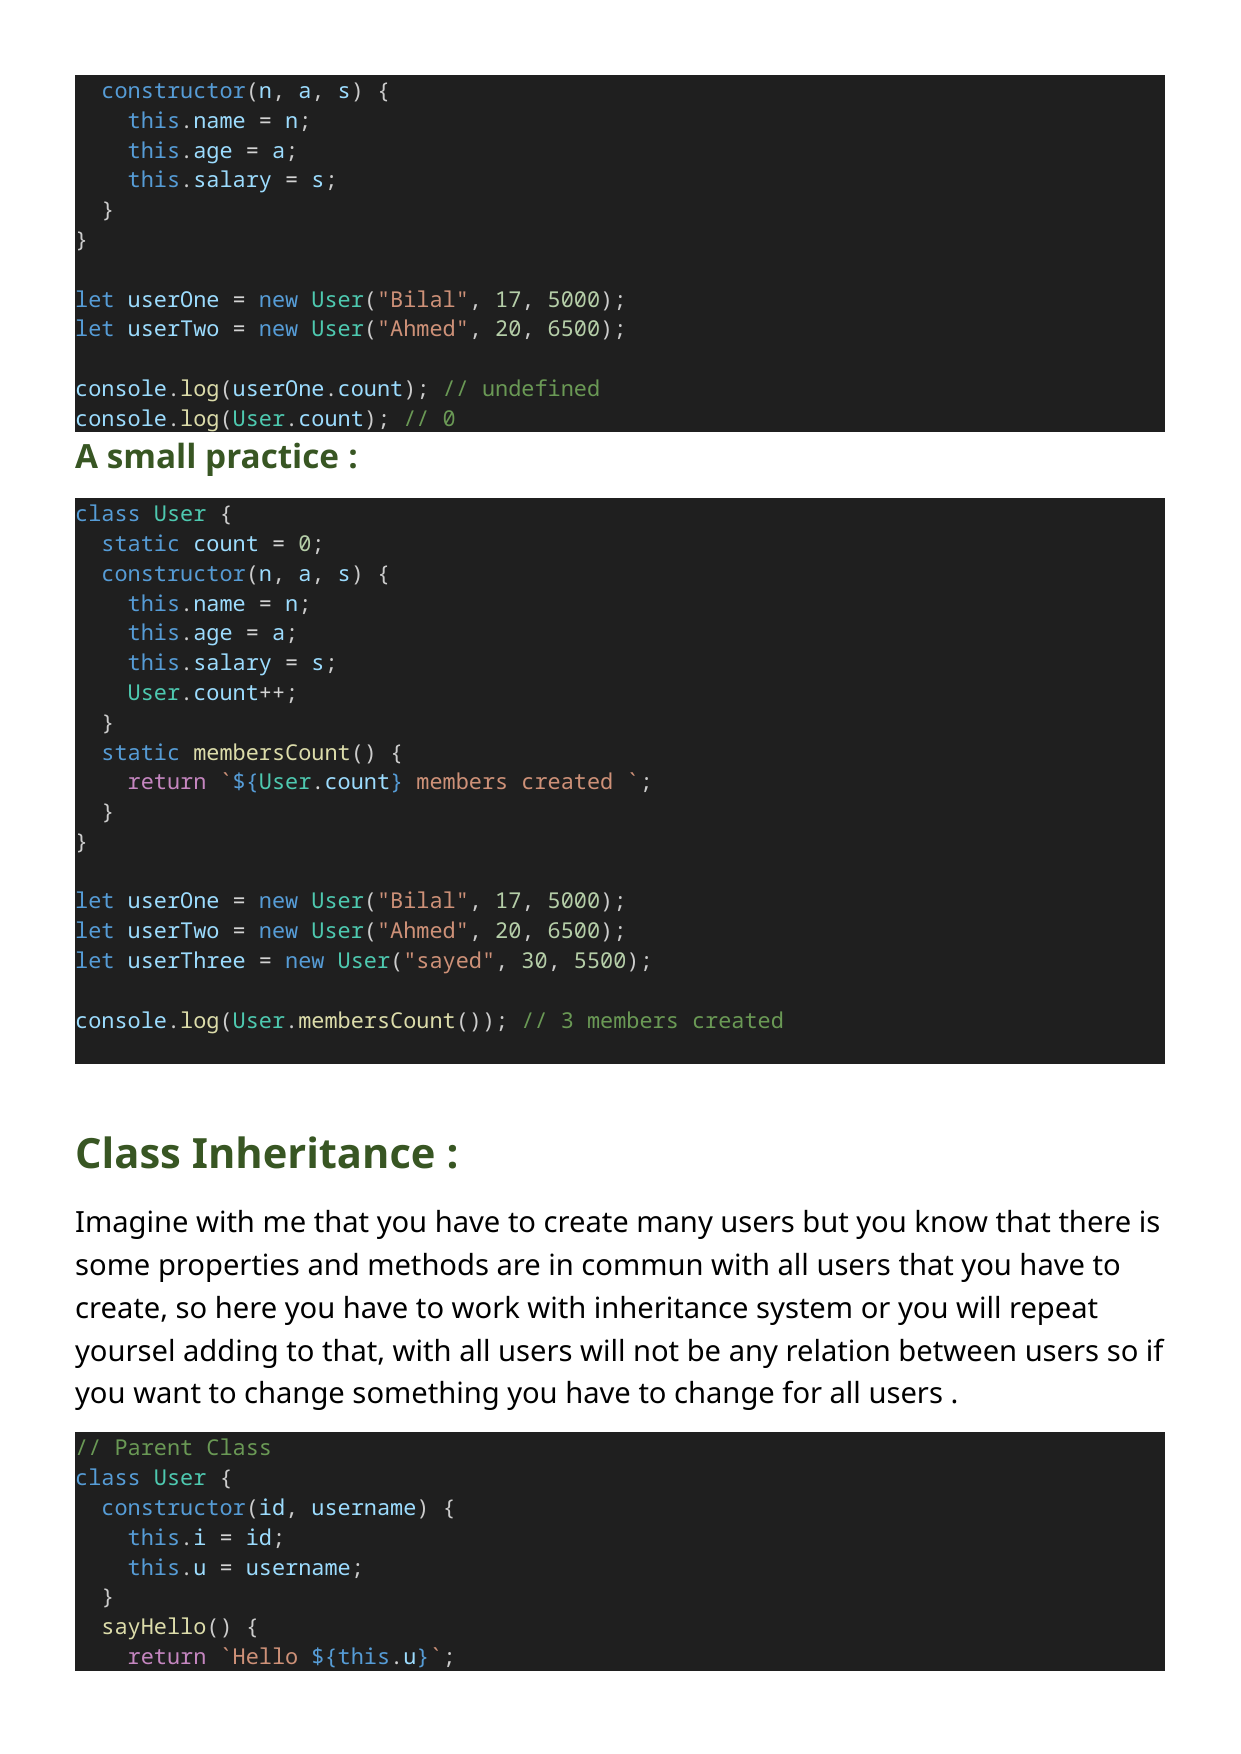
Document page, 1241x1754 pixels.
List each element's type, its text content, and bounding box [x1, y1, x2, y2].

text let userThree = new User("sayed", 30, 5500); [75, 945, 1165, 975]
text } [75, 707, 1165, 736]
text } [75, 796, 1165, 826]
text class User { [75, 498, 1165, 528]
text } [75, 194, 1165, 224]
text let userTwo = new User("Ahmed", 20, 6500); [75, 313, 1165, 343]
text this.salary = s; [75, 647, 1165, 677]
text console.log(userOne.count); // undefined [75, 373, 1165, 403]
text A small practice : [75, 432, 1165, 478]
text let userTwo = new User("Ahmed", 20, 6500); [75, 915, 1165, 945]
text this.u = username; [75, 1551, 1165, 1581]
text return `Hello ${this.u}`; [75, 1641, 1165, 1671]
text this.salary = s; [75, 164, 1165, 194]
text return `${User.count} members created `; [75, 766, 1165, 796]
text class User { [75, 1462, 1165, 1492]
text User.count++; [75, 677, 1165, 707]
text // Parent Class [75, 1432, 1165, 1462]
text constructor(n, a, s) { [75, 75, 1165, 105]
text static membersCount() { [75, 736, 1165, 766]
text constructor(id, username) { [75, 1492, 1165, 1522]
text sayHello() { [75, 1611, 1165, 1641]
text Class Inheritance : [75, 1124, 1165, 1180]
text } [75, 224, 1165, 254]
text console.log(User.membersCount()); // 3 members created [75, 1004, 1165, 1034]
text let userOne = new User("Bilal", 17, 5000); [75, 283, 1165, 313]
text this.age = a; [75, 134, 1165, 164]
text console.log(User.count); // 0 [75, 403, 1165, 432]
text Imagine with me that you have to create many users but you know that there is some properties and methods are in commun with all users that you have to create, so here you have to work with inheritance system or you will repeat yoursel adding to that, with all users will not be any relation between users so if you want to change something you have to change for all users . [75, 1202, 1165, 1412]
text this.name = n; [75, 105, 1165, 134]
text this.name = n; [75, 587, 1165, 617]
text let userOne = new User("Bilal", 17, 5000); [75, 885, 1165, 915]
text } [75, 826, 1165, 856]
text constructor(n, a, s) { [75, 558, 1165, 587]
text this.i = id; [75, 1522, 1165, 1551]
text this.age = a; [75, 617, 1165, 647]
text } [75, 1581, 1165, 1611]
text static count = 0; [75, 528, 1165, 558]
